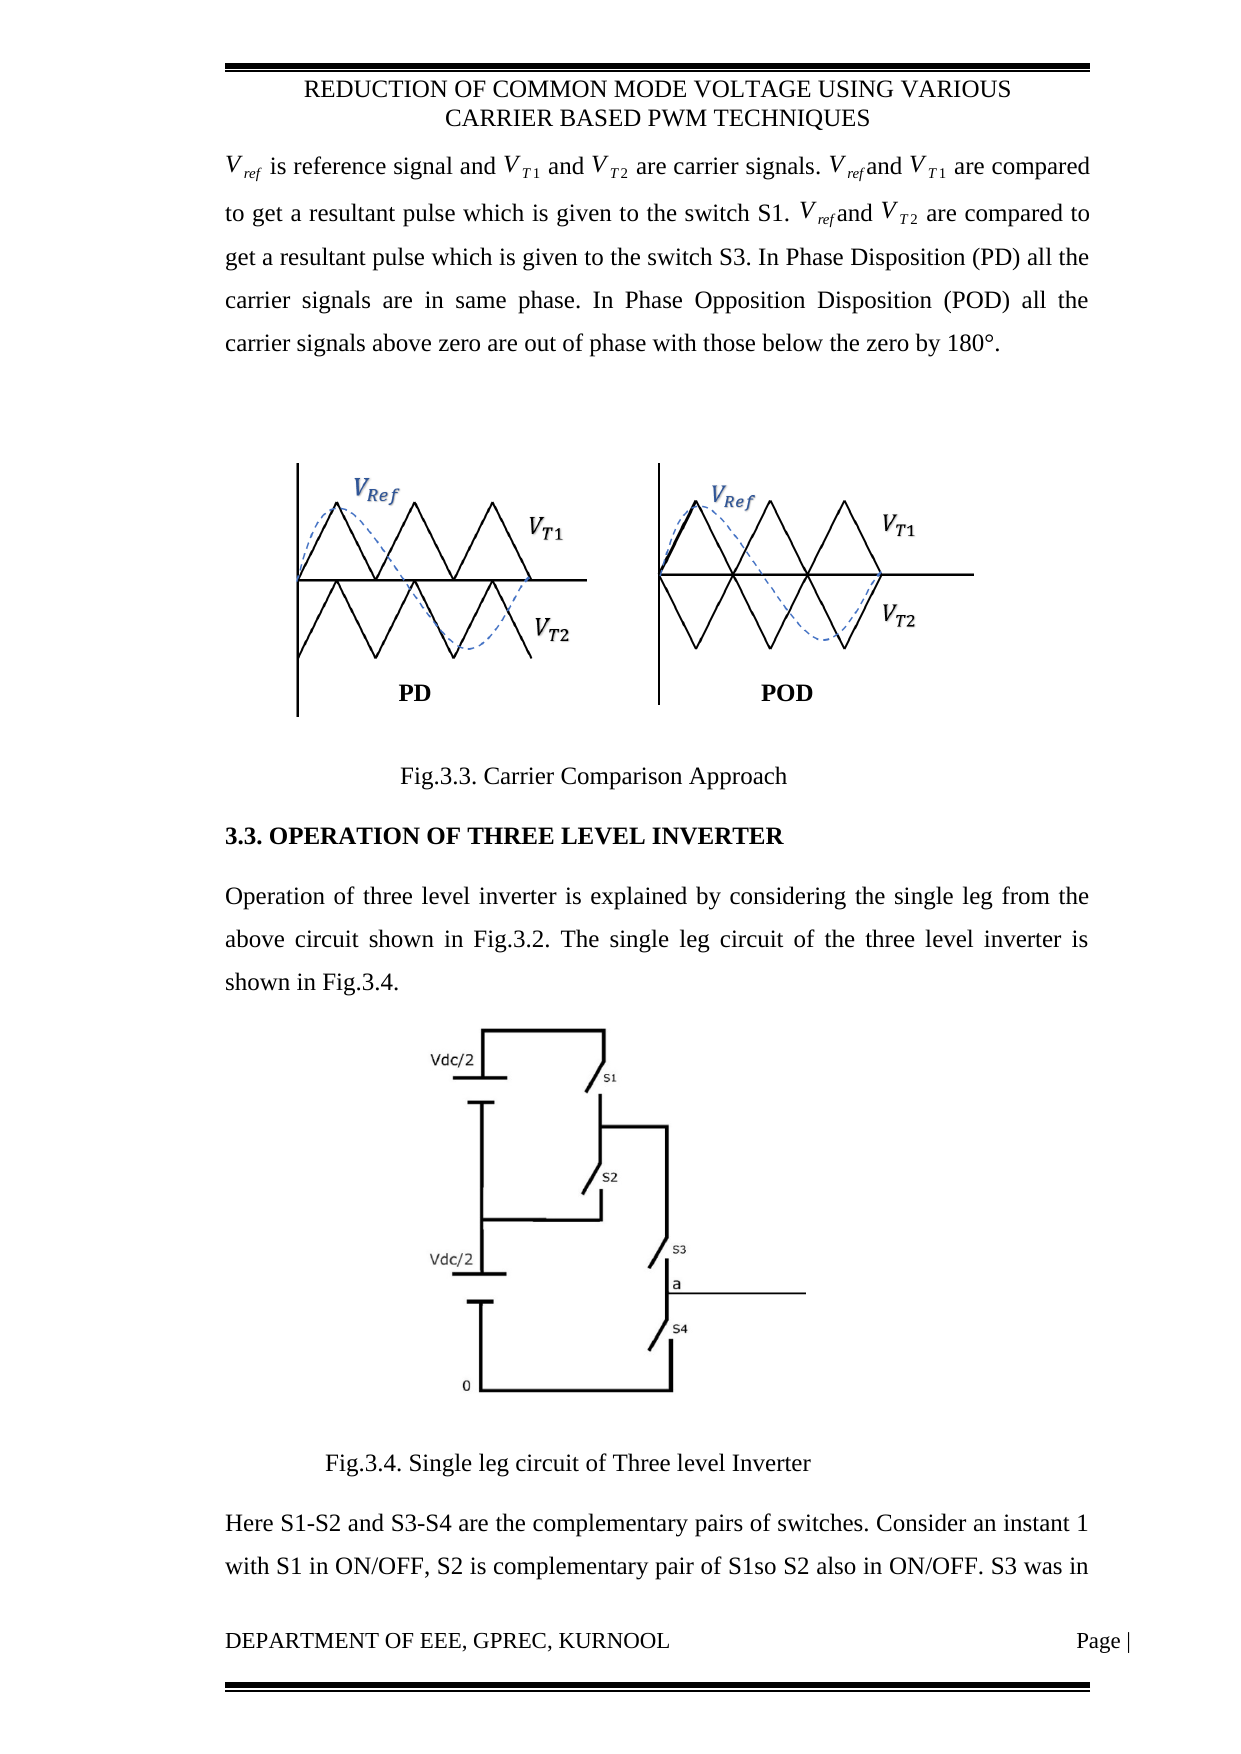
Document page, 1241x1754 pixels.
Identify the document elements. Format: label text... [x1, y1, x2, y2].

picture [413, 1005, 806, 1403]
picture [279, 447, 587, 732]
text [225, 150, 1090, 357]
picture [632, 447, 976, 720]
text 3.3. OPERATION OF THREE LEVEL INVERTER [225, 821, 1090, 850]
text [225, 1508, 1090, 1580]
text Operation of three level inverter is explained by considering the single leg from the above circuit shown in Fig.3.2. The single leg circuit of the three level inverter is shown in Fig.3.4. [225, 881, 1090, 996]
